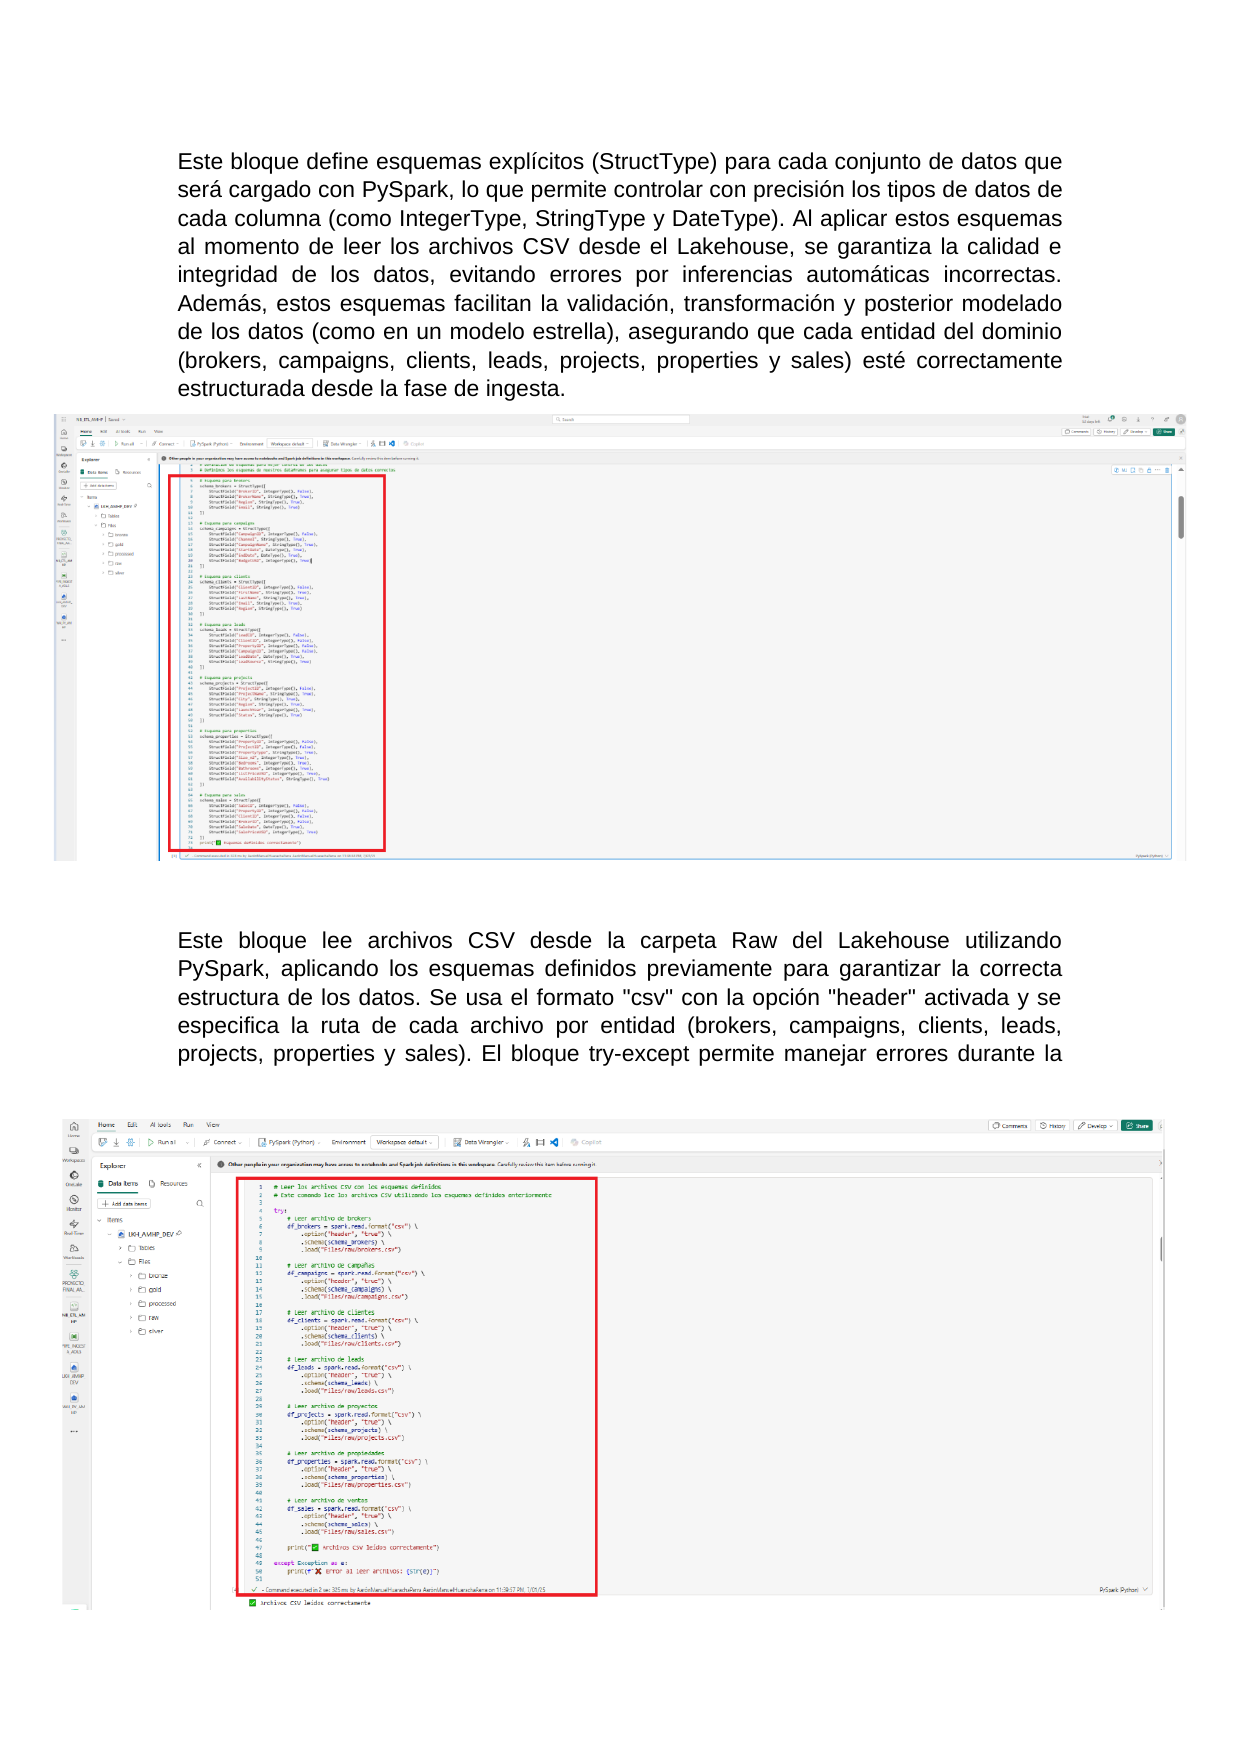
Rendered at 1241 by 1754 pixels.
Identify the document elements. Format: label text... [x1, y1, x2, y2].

text Este bloque lee archivos CSV desde la carpeta Raw del Lakehouse utilizando PySpark, aplicando los esquemas definidos previamente para garantizar la correcta estructura de los datos. Se usa el formato "csv" con la opción "header" activada y se especifica la ruta de cada archivo por entidad (brokers, campaigns, clients, leads, projects, properties y sales). El bloque try-except permite manejar errores durante la lectura y asegurar que todos los archivos se carguen correctamente en sus respectivos DataFrames. [177, 927, 1063, 1067]
text Este bloque define esquemas explícitos (StructType) para cada conjunto de datos que será cargado con PySpark, lo que permite controlar con precisión los tipos de datos de cada columna (como IntegerType, StringType y DateType). Al aplicar estos esquemas al momento de leer los archivos CSV desde el Lakehouse, se garantiza la calidad e integridad de los datos, evitando errores por inferencias automáticas incorrectas. Además, estos esquemas facilitan la validación, transformación y posterior modelado de los datos (como en un modelo estrella), asegurando que cada entidad del dominio (brokers, campaigns, clients, leads, projects, properties y sales) esté correctamente estructurada desde la fase de ingesta. [177, 148, 1063, 401]
picture [53, 414, 1187, 861]
picture [62, 1119, 1165, 1610]
